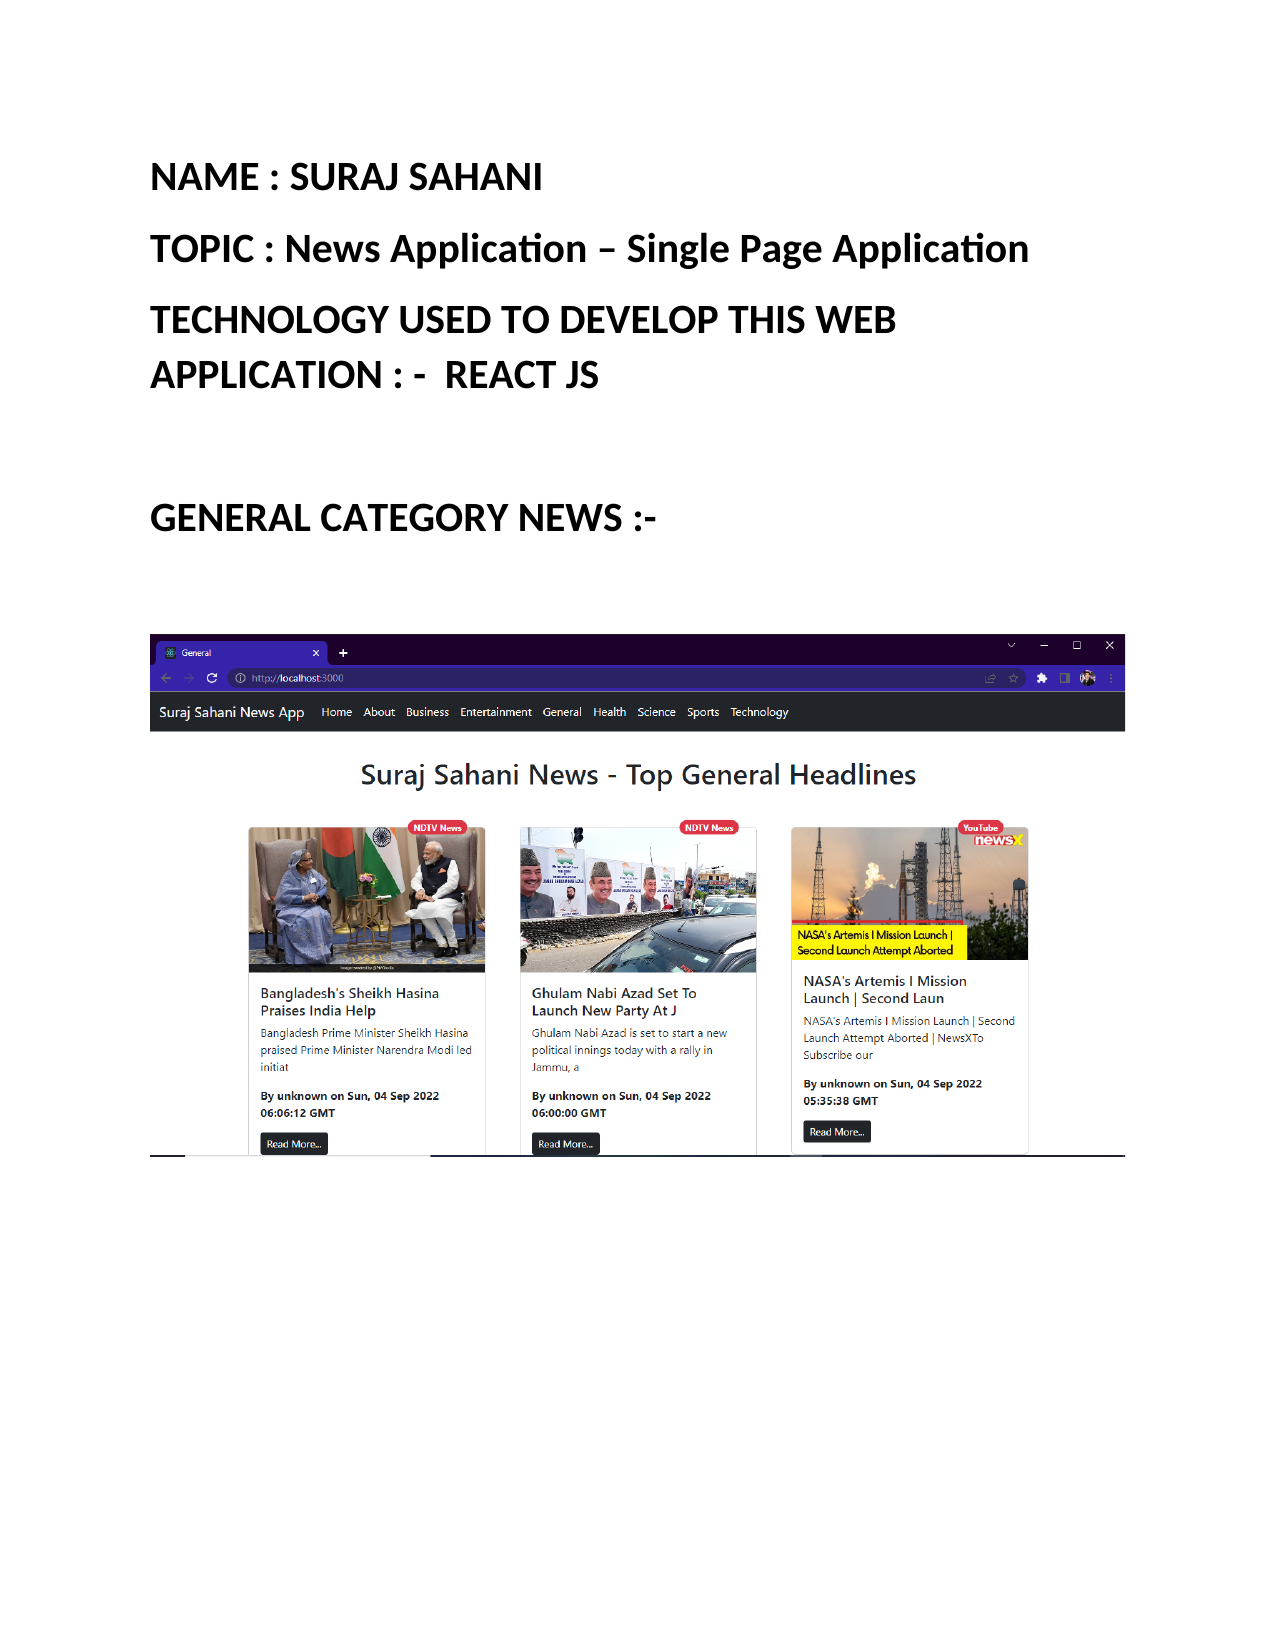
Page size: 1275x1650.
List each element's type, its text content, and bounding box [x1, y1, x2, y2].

picture [150, 634, 1125, 1157]
text GENERAL CATEGORY NEWS :- [150, 491, 1125, 542]
text TOPIC : News Application – Single Page Application [150, 222, 1125, 272]
text TECHNOLOGY USED TO DEVELOP THIS WEB APPLICATION : - REACT JS [150, 293, 1125, 399]
text NAME : SURAJ SAHANI [150, 150, 1125, 201]
